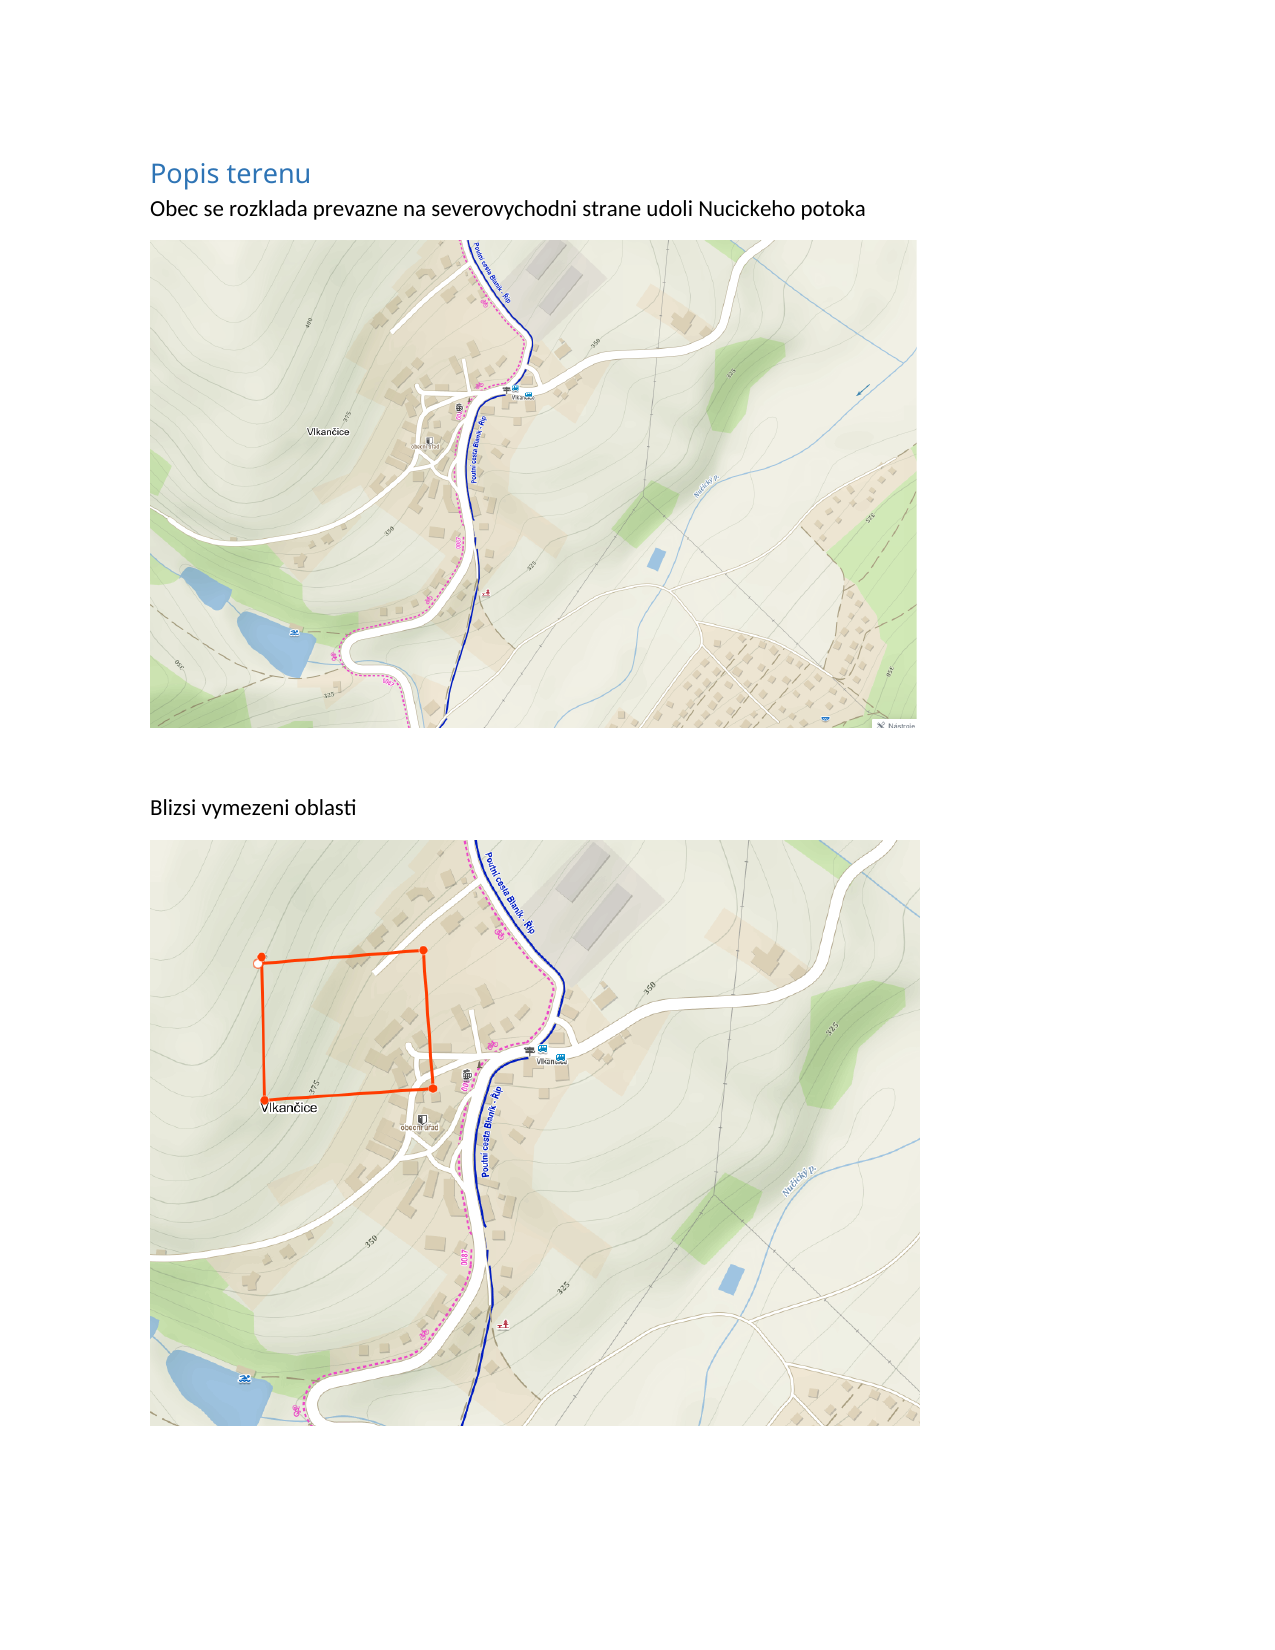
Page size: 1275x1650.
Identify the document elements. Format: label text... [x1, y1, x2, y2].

picture [150, 840, 920, 1426]
text Obec se rozklada prevazne na severovychodni strane udoli Nucickeho potoka [150, 194, 1125, 222]
picture [150, 240, 917, 728]
text Blizsi vymezeni oblasti [150, 793, 1125, 822]
subtitle Popis terenu [150, 154, 1125, 191]
